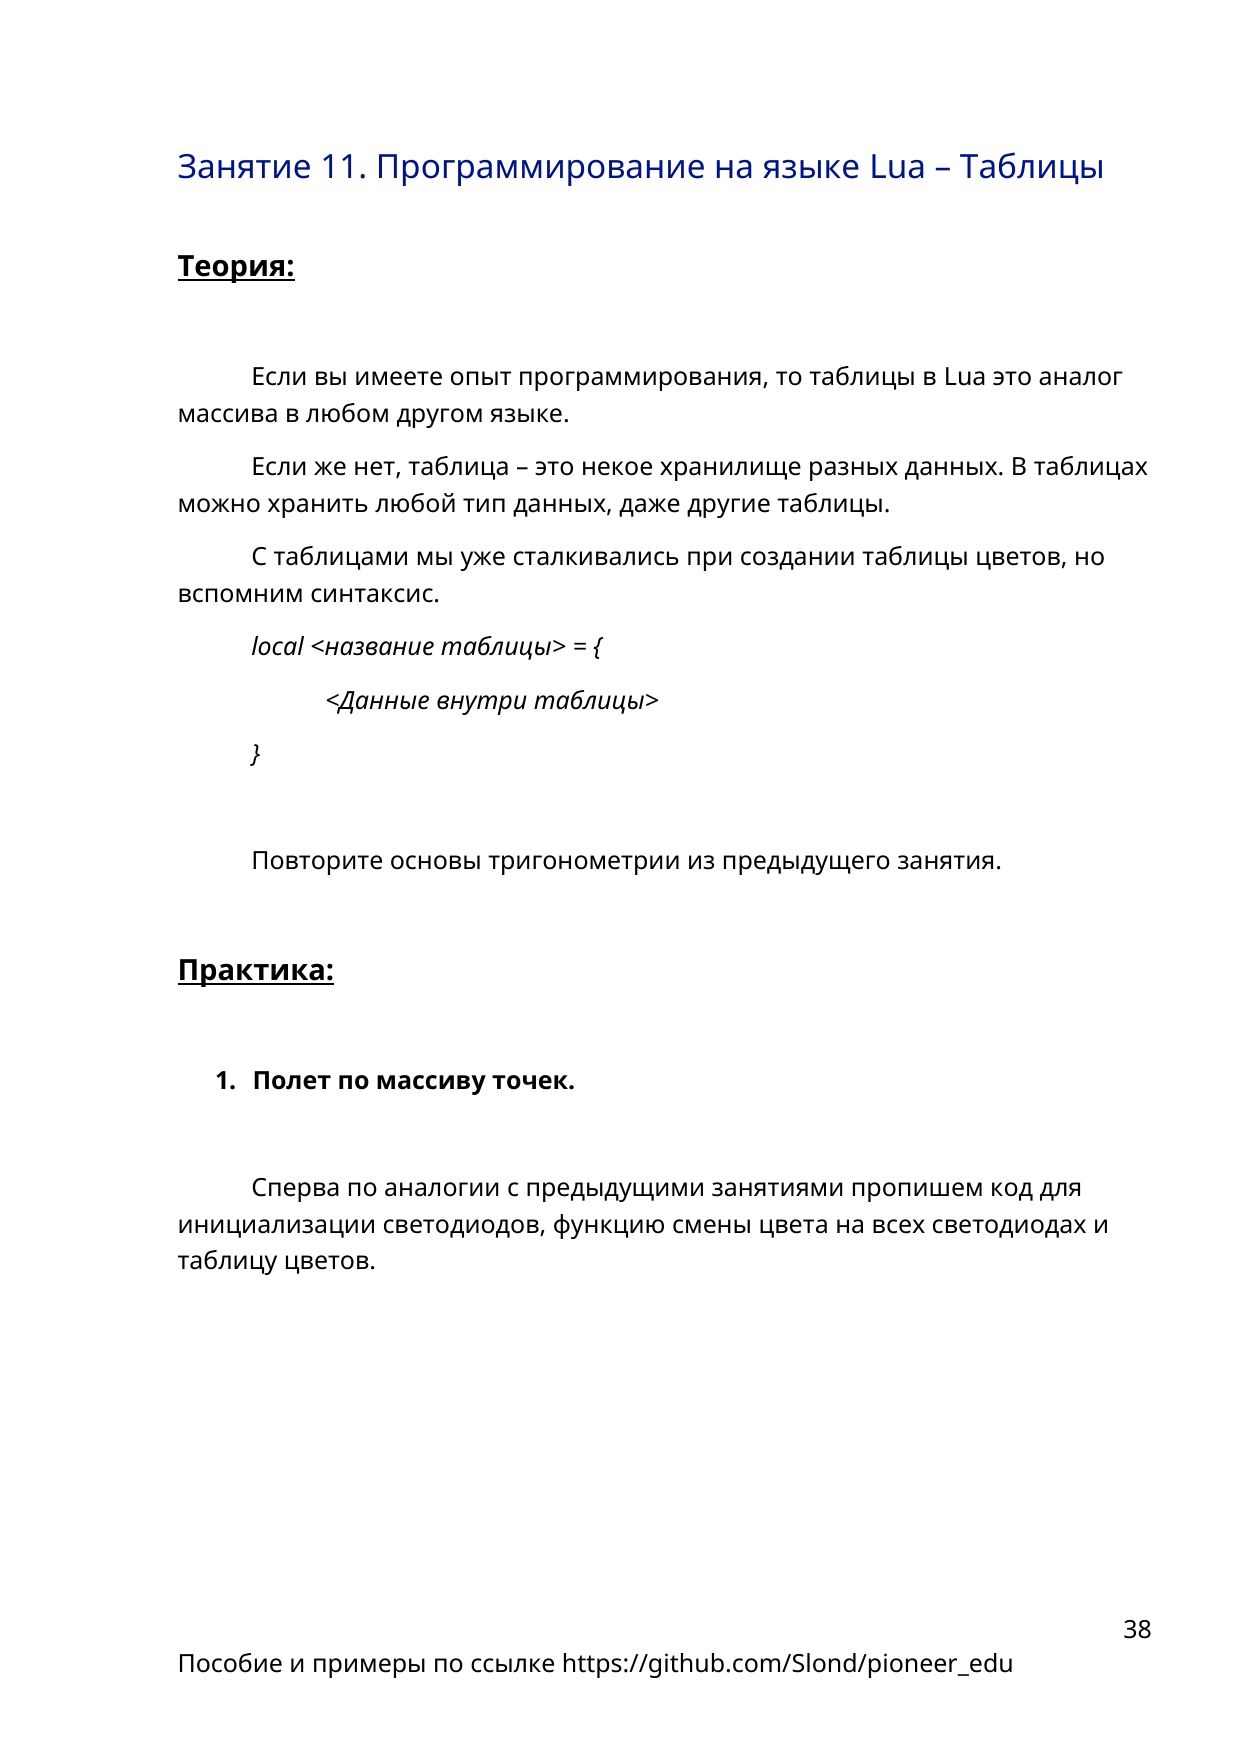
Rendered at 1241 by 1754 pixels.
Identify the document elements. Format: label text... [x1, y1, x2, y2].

text Повторите основы тригонометрии из предыдущего занятия. [177, 843, 1152, 877]
text <Данные внутри таблицы> [177, 682, 1152, 717]
text Теория: [177, 246, 1152, 285]
text Если вы имеете опыт программирования, то таблицы в Lua это аналог массива в любом другом языке. [177, 358, 1152, 429]
text local <название таблицы> = { [177, 629, 1152, 663]
text Практика: [177, 950, 1152, 989]
subtitle Занятие 11. Программирование на языке Lua – Таблицы [177, 143, 1152, 188]
text С таблицами мы уже сталкивались при создании таблицы цветов, но вспомним синтаксис. [177, 539, 1152, 610]
text } [177, 736, 1152, 770]
list Полет по массиву точек. [215, 1063, 1152, 1097]
text Сперва по аналогии с предыдущими занятиями пропишем код для инициализации светодиодов, функцию смены цвета на всех светодиодах и таблицу цветов. [177, 1169, 1152, 1277]
text Если же нет, таблица – это некое хранилище разных данных. В таблицах можно хранить любой тип данных, даже другие таблицы. [177, 449, 1152, 519]
